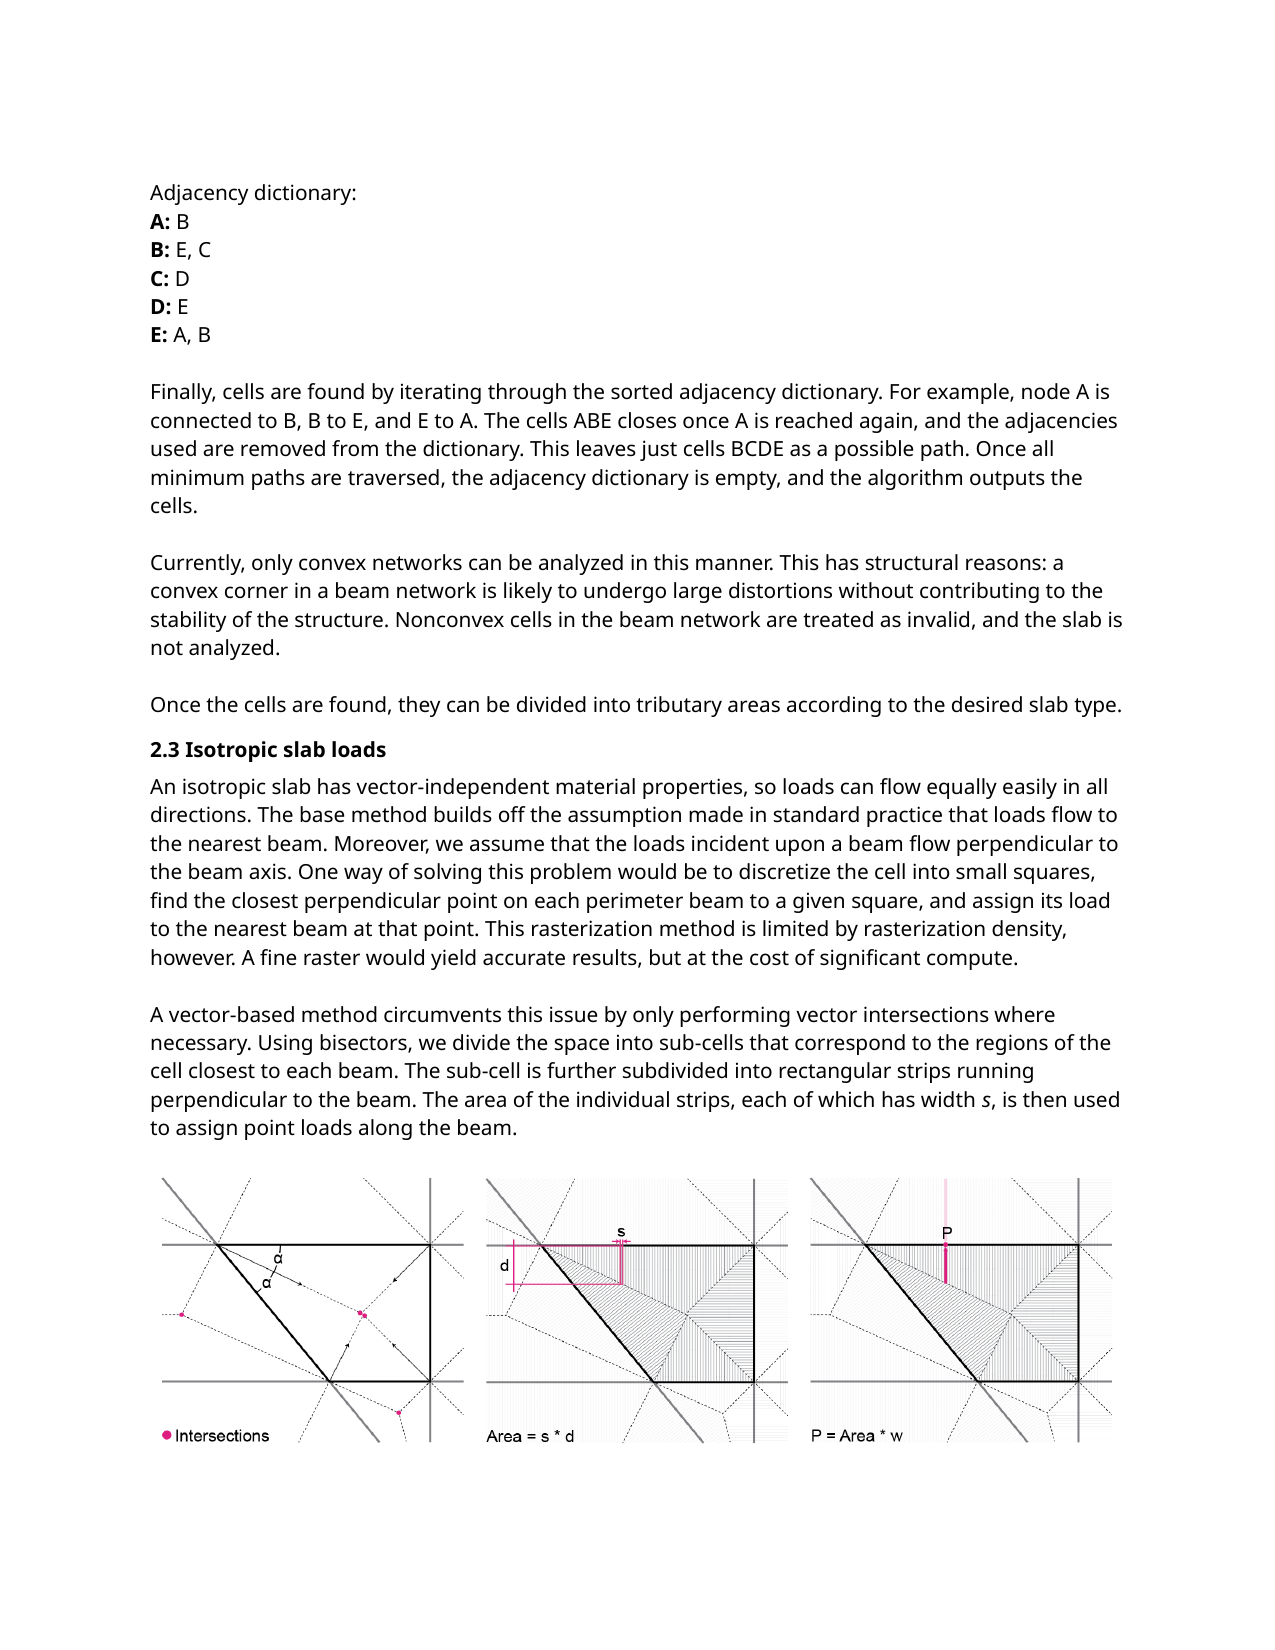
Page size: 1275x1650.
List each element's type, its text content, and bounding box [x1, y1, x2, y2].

text A: B [150, 207, 1125, 235]
text Finally, cells are found by iterating through the sorted adjacency dictionary. For example, node A is connected to B, B to E, and E to A. The cells ABE closes once A is reached again, and the adjacencies used are removed from the dictionary. This leaves just cells BCDE as a possible path. Once all minimum paths are traversed, the adjacency dictionary is empty, and the algorithm outputs the cells. [150, 377, 1125, 520]
text Once the cells are found, they can be divided into tributary areas according to the desired slab type. [150, 690, 1125, 719]
text D: E [150, 292, 1125, 321]
text E: A, B [150, 321, 1125, 349]
text B: E, C [150, 235, 1125, 264]
subtitle 2.3 Isotropic slab loads [150, 735, 1125, 764]
picture [150, 1170, 1125, 1452]
text C: D [150, 264, 1125, 292]
text An isotropic slab has vector-independent material properties, so loads can flow equally easily in all directions. The base method builds off the assumption made in standard practice that loads flow to the nearest beam. Moreover, we assume that the loads incident upon a beam flow perpendicular to the beam axis. One way of solving this problem would be to discretize the cell into small squares, find the closest perpendicular point on each perimeter beam to a given square, and assign its load to the nearest beam at that point. This rasterization method is limited by rasterization density, however. A fine raster would yield accurate results, but at the cost of significant compute. [150, 772, 1125, 971]
text Currently, only convex networks can be analyzed in this manner. This has structural reasons: a convex corner in a beam network is likely to undergo large distortions without contributing to the stability of the structure. Nonconvex cells in the beam network are treated as invalid, and the slab is not analyzed. [150, 548, 1125, 662]
text A vector-based method circumvents this issue by only performing vector intersections where necessary. Using bisectors, we divide the space into sub-cells that correspond to the regions of the cell closest to each beam. The sub-cell is further subdivided into rectangular strips running perpendicular to the beam. The area of the individual strips, each of which has width s, is then used to assign point loads along the beam. [150, 1000, 1125, 1142]
text Adjacency dictionary: [150, 178, 1125, 207]
